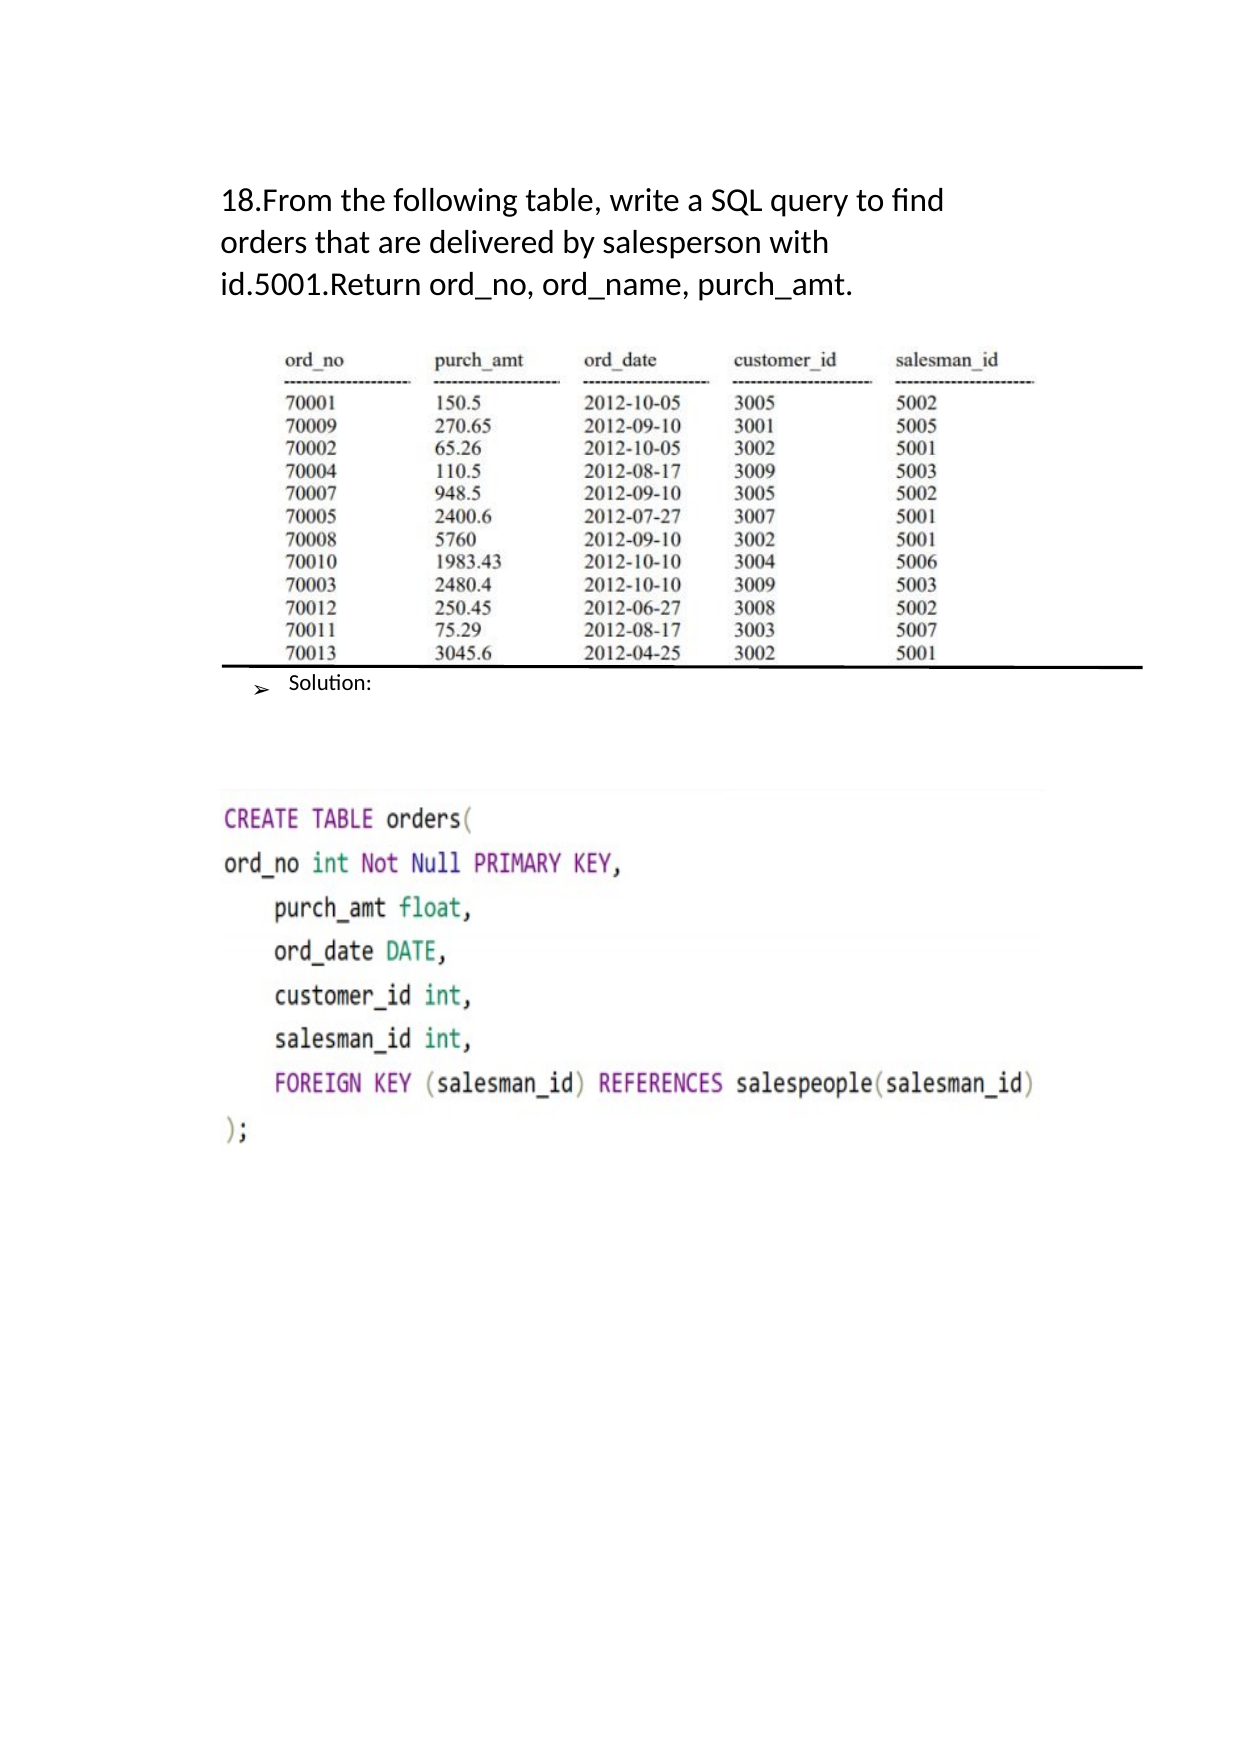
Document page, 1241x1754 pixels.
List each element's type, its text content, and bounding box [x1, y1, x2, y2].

picture [220, 789, 1057, 1157]
picture [277, 346, 1037, 665]
text 18.From the following table, write a SQL query to find orders that are delivered by salesperson with id.5001.Return ord_no, ord_name, purch_amt. [220, 179, 1025, 303]
